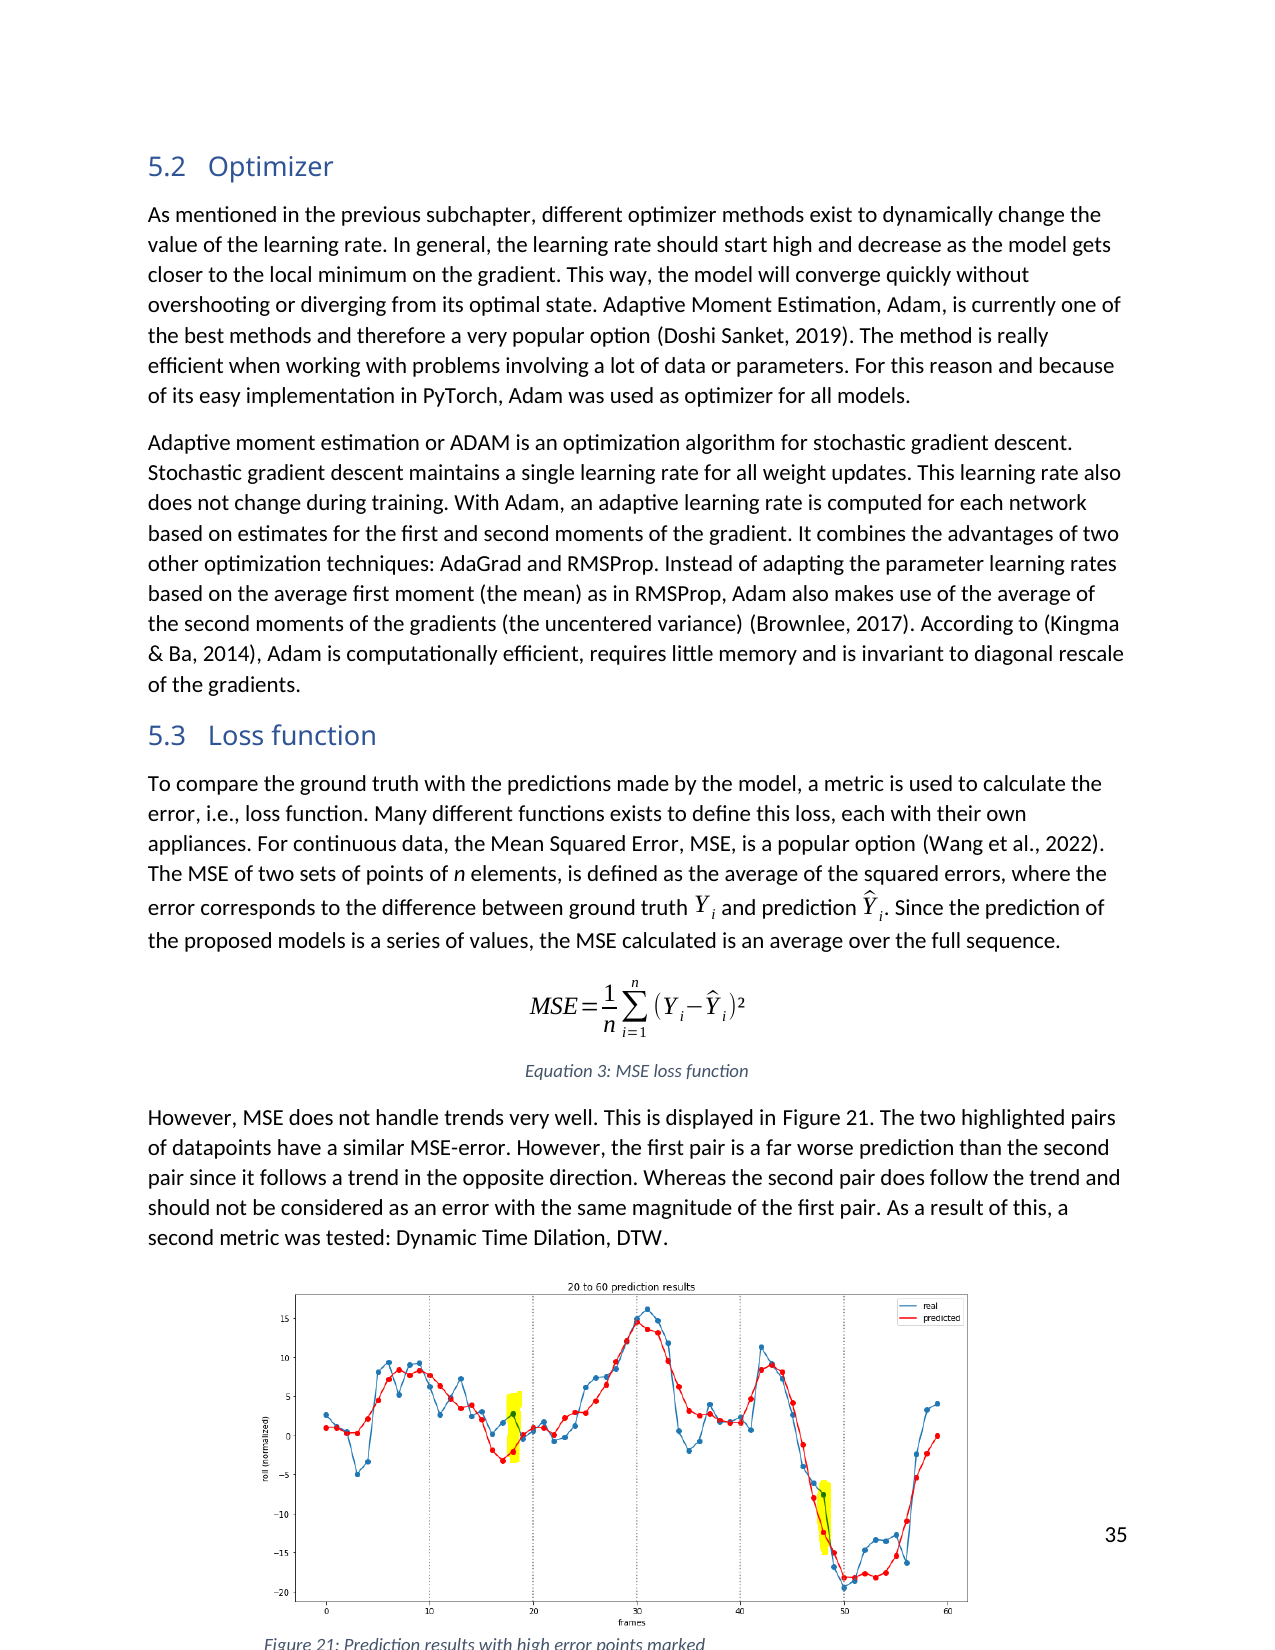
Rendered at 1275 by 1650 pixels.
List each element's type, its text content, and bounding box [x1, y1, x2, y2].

text As mentioned in the previous subchapter, different optimizer methods exist to dynamically change the value of the learning rate. In general, the learning rate should start high and decrease as the model gets closer to the local minimum on the gradient. This way, the model will converge quickly without overshooting or diverging from its optimal state. Adaptive Moment Estimation, Adam, is currently one of the best methods and therefore a very popular option . The method is really efficient when working with problems involving a lot of data or parameters. For this reason and because of its easy implementation in PyTorch, Adam was used as optimizer for all models. [148, 200, 1127, 409]
subtitle Optimizer [148, 148, 1127, 184]
picture [258, 1278, 972, 1630]
text Adaptive moment estimation or ADAM is an optimization algorithm for stochastic gradient descent. Stochastic gradient descent maintains a single learning rate for all weight updates. This learning rate also does not change during training. With Adam, an adaptive learning rate is computed for each network based on estimates for the first and second moments of the gradient. It combines the advantages of two other optimization techniques: AdaGrad and RMSProp. Instead of adapting the parameter learning rates based on the average first moment (the mean) as in RMSProp, Adam also makes use of the average of the second moments of the gradients (the uncentered variance) . According to , Adam is computationally efficient, requires little memory and is invariant to diagonal rescale of the gradients. [148, 428, 1127, 698]
text However, MSE does not handle trends very well. This is displayed in Figure 21. The two highlighted pairs of datapoints have a similar MSE-error. However, the first pair is a far worse prediction than the second pair since it follows a trend in the opposite direction. Whereas the second pair does follow the trend and should not be considered as an error with the same magnitude of the first pair. As a result of this, a second metric was tested: Dynamic Time Dilation, DTW. [148, 1103, 1127, 1252]
text To compare the ground truth with the predictions made by the model, a metric is used to calculate the error, i.e., loss function. Many different functions exists to define this loss, each with their own appliances. For continuous data, the Mean Squared Error, MSE, is a popular option . The MSE of two sets of points of n elements, is defined as the average of the squared errors, where the error corresponds to the difference between ground truth and prediction . Since the prediction of the proposed models is a series of values, the MSE calculated is an average over the full sequence. [148, 769, 1127, 954]
text Equation 3: MSE loss function [148, 1059, 1127, 1082]
subtitle Loss function [148, 717, 1127, 753]
